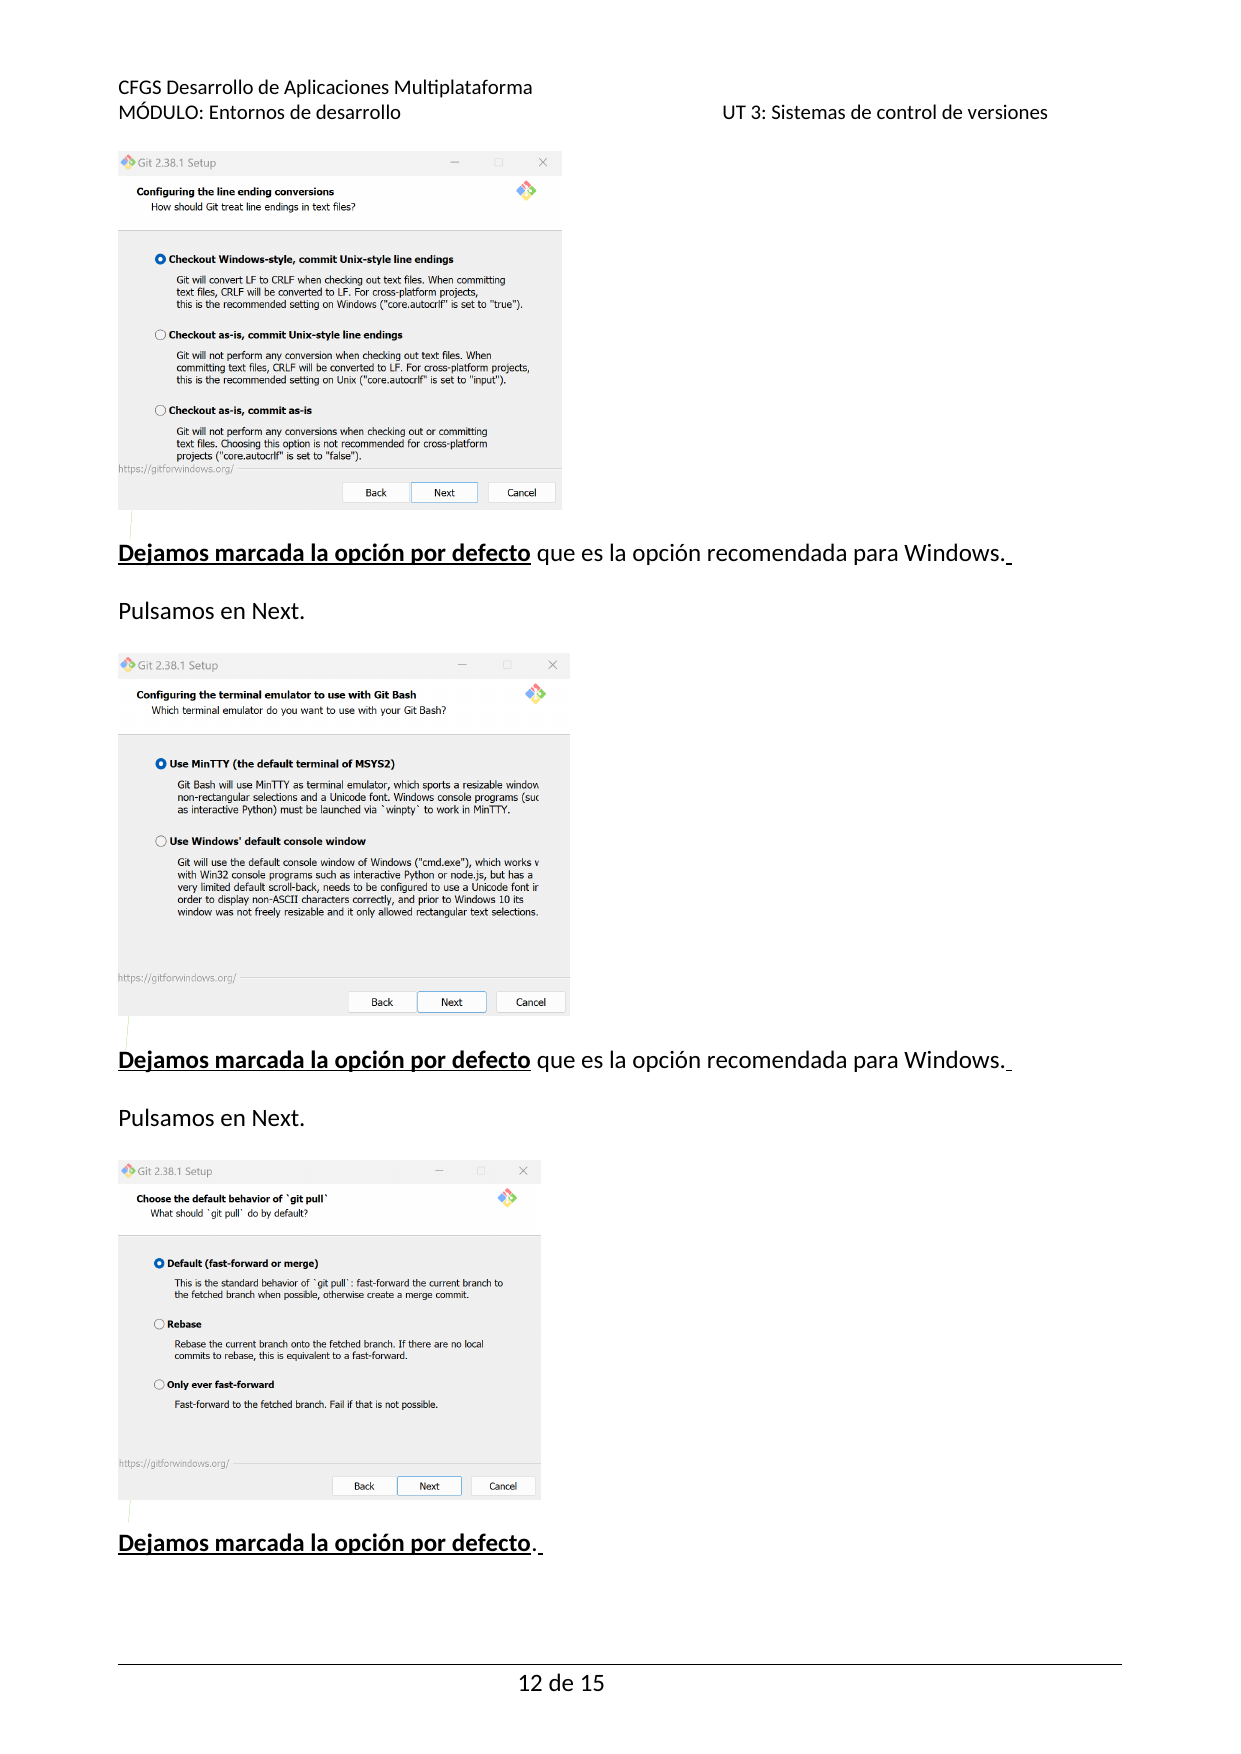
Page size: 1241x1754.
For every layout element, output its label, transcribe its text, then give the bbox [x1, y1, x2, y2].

text Pulsamos en Next. [118, 595, 1122, 626]
picture [118, 653, 570, 1016]
text Dejamos marcada la opción por defecto que es la opción recomendada para Windows. [118, 537, 1122, 568]
picture [118, 151, 562, 510]
text Dejamos marcada la opción por defecto. [118, 1527, 1122, 1558]
text Dejamos marcada la opción por defecto que es la opción recomendada para Windows. [118, 1044, 1122, 1074]
text Pulsamos en Next. [118, 1102, 1122, 1133]
picture [118, 1160, 541, 1500]
